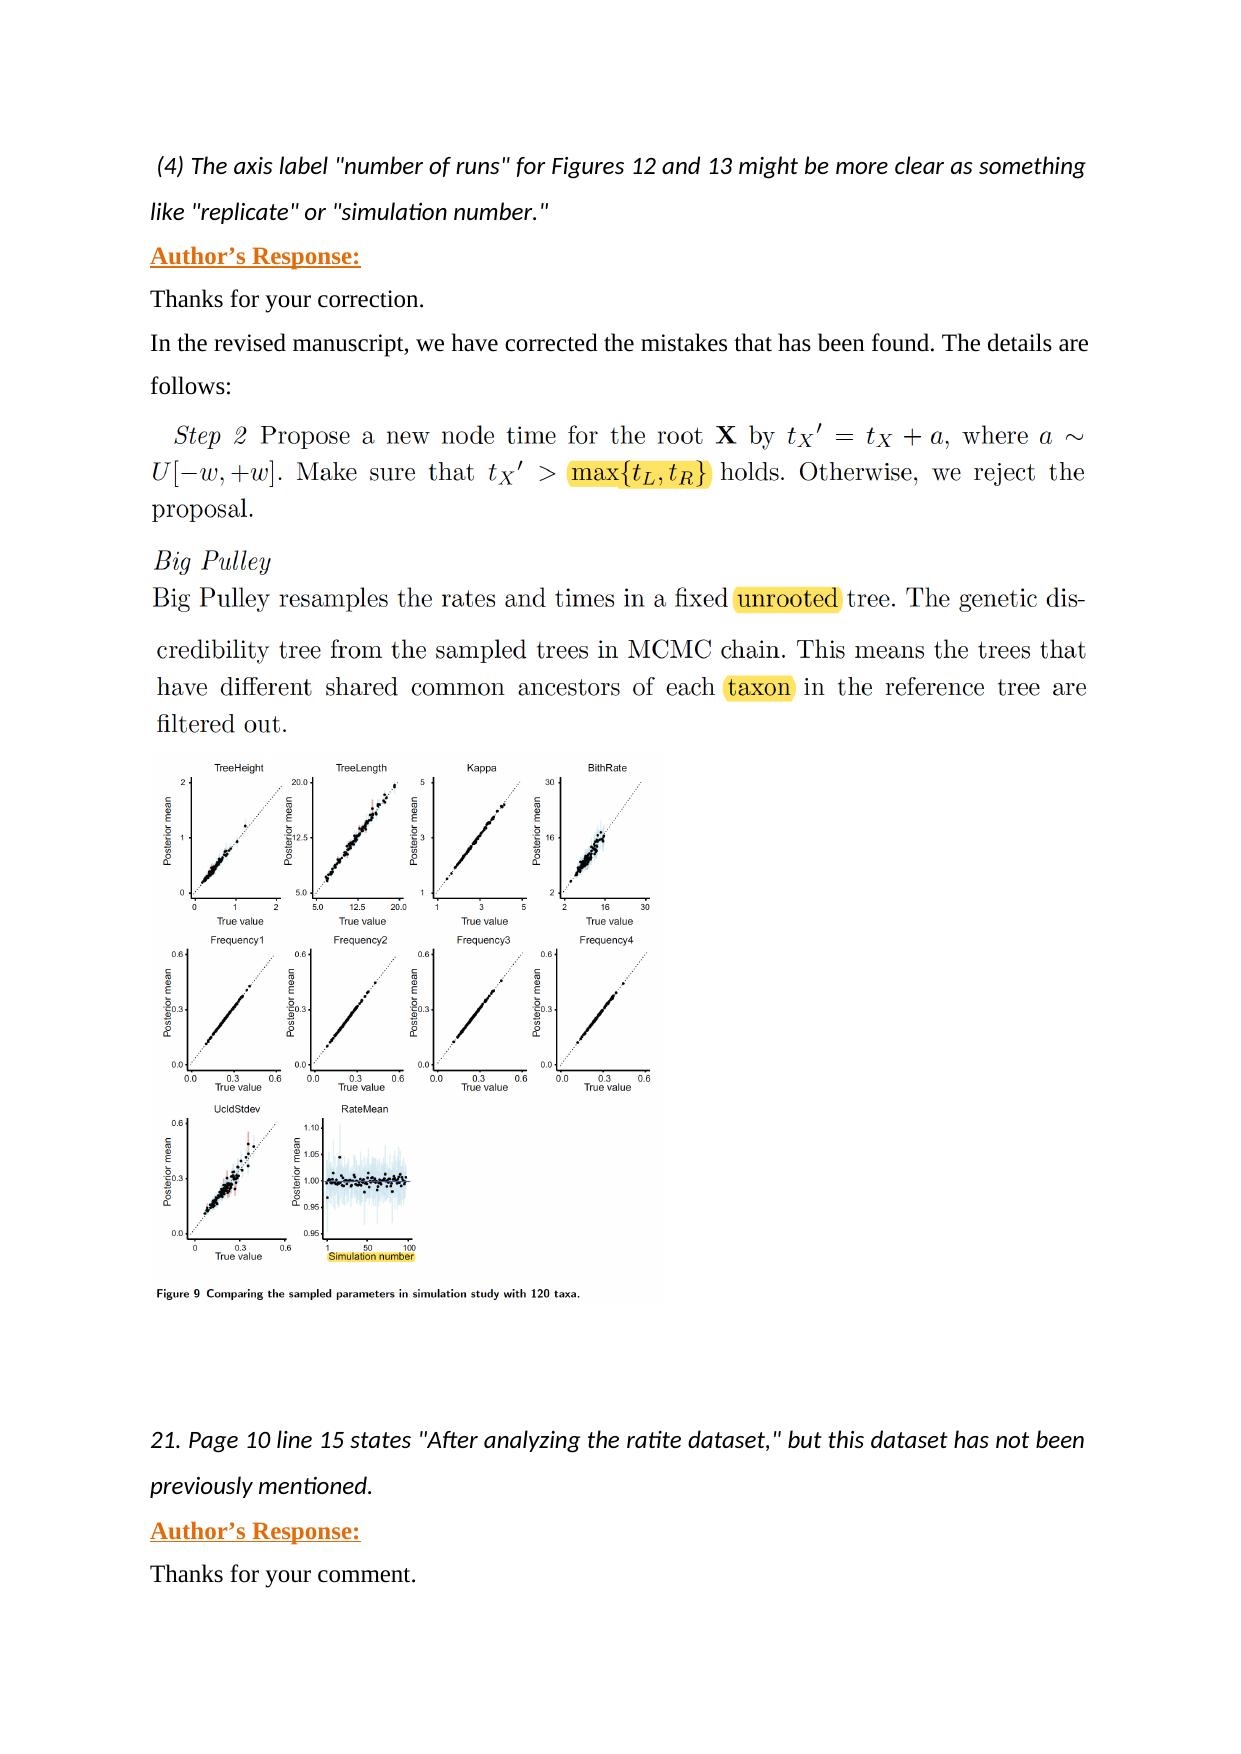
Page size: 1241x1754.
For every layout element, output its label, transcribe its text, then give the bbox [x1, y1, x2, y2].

text In the revised manuscript, we have corrected the mistakes that has been found. The details are follows: [150, 328, 1090, 399]
picture [150, 542, 1090, 616]
text 21. Page 10 line 15 states "After analyzing the ratite dataset," but this dataset has not been previously mentioned. [150, 1424, 1090, 1501]
text Author’s Response: [150, 241, 1090, 270]
picture [150, 413, 1090, 528]
picture [150, 630, 1090, 740]
text Thanks for your correction. [150, 284, 1090, 313]
picture [150, 755, 667, 1305]
text (4) The axis label "number of runs" for Figures 12 and 13 might be more clear as something like "replicate" or "simulation number." [150, 150, 1090, 226]
text Thanks for your comment. [150, 1559, 1090, 1588]
text Author’s Response: [150, 1516, 1090, 1544]
